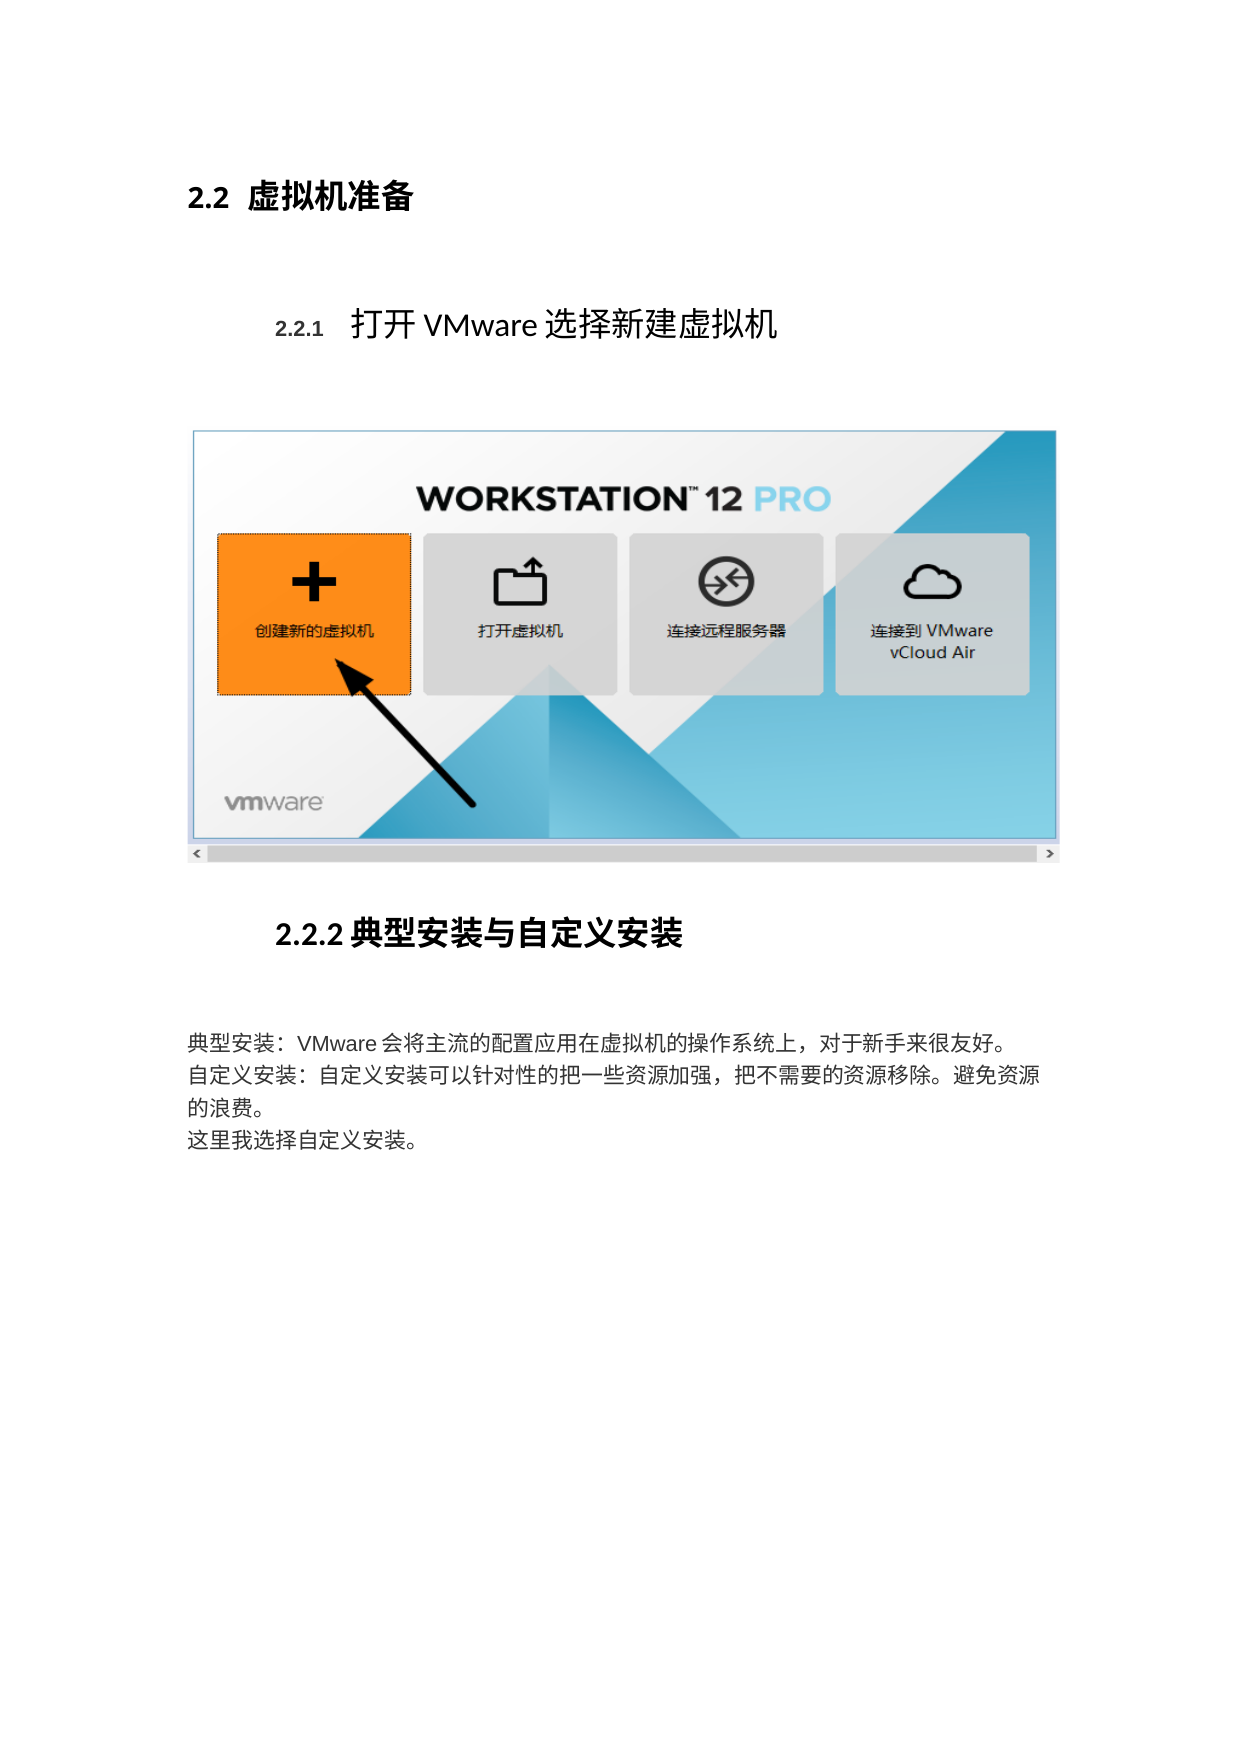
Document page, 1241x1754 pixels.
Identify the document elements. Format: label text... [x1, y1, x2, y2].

text 这里我选择自定义安装。 [187, 1123, 1053, 1156]
subtitle 虚拟机准备 [187, 162, 1053, 227]
picture [187, 425, 1060, 863]
text 自定义安装：自定义安装可以针对性的把一些资源加强，把不需要的资源移除。避免资源的浪费。 [187, 1058, 1053, 1123]
subtitle 打开VMware选择新建虚拟机 [275, 289, 1053, 354]
subtitle 典型安装与自定义安装 [275, 898, 1053, 963]
text 典型安装：VMware会将主流的配置应用在虚拟机的操作系统上，对于新手来很友好。 [187, 1026, 1053, 1058]
